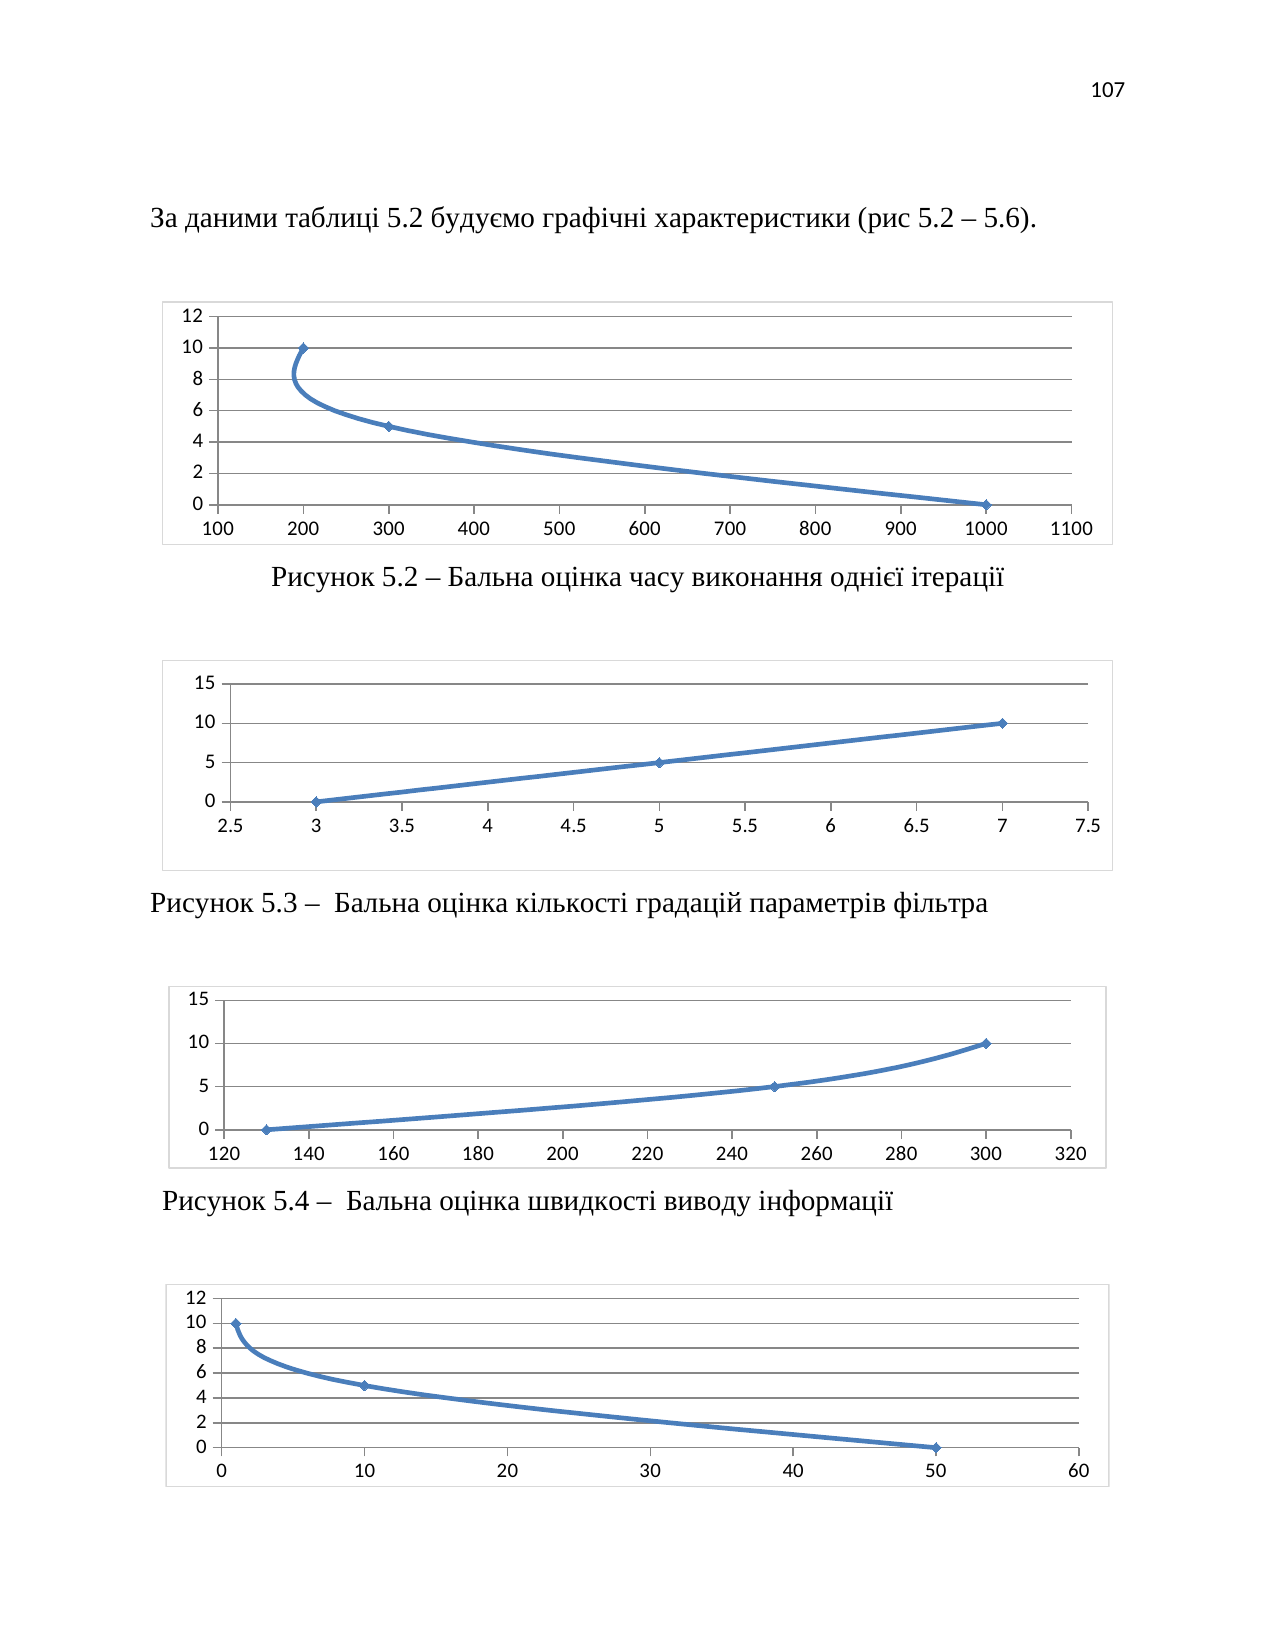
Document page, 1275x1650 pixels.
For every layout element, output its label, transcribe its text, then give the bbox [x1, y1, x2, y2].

text Рисунок 5.2 – Бальна оцінка часу виконання однієї ітерації [162, 559, 1113, 593]
text Рисунок 5.3 – Бальна оцінка кількості градацій параметрів фільтра [150, 885, 1125, 919]
text Рисунок 5.4 – Бальна оцінка швидкості виводу інформації [162, 1183, 1113, 1217]
text За даними таблиці 5.2 будуємо графічні характеристики (рис 5.2 – 5.6). [150, 200, 1125, 234]
